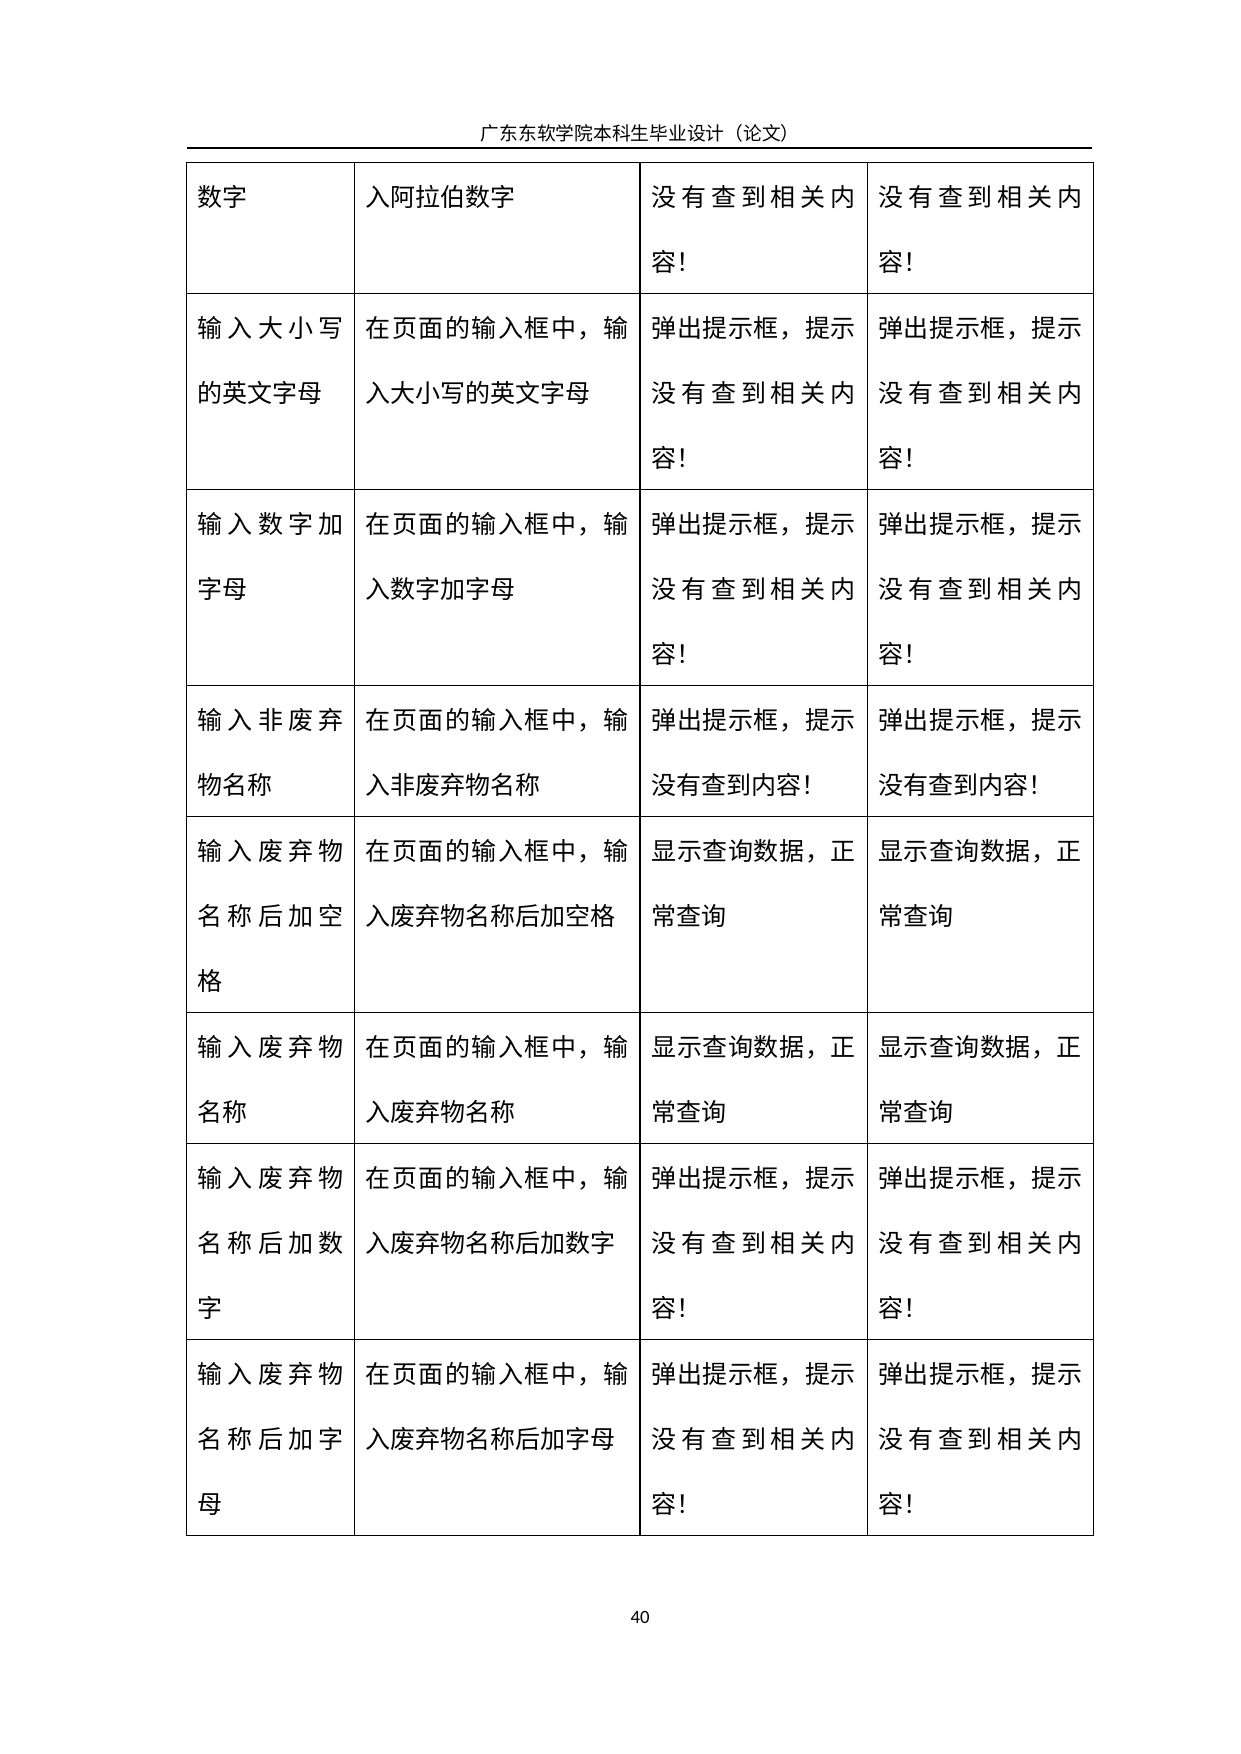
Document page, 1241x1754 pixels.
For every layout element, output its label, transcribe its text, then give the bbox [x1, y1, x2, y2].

table_cell 在页面的输入框中，输入非废弃物名称 [355, 686, 639, 816]
table_cell 弹出提示框，提示没有查到相关内容！ [868, 490, 1093, 685]
table_cell 弹出提示框，提示没有查到相关内容！ [641, 1340, 867, 1535]
table_cell 弹出提示框，提示没有查到相关内容！ [641, 490, 867, 685]
table_cell 在页面的输入框中，输入数字加字母 [355, 490, 639, 685]
table_cell 在页面的输入框中，输入大小写的英文字母 [355, 294, 639, 489]
table_cell 弹出提示框，提示没有查到相关内容！ [868, 1144, 1093, 1339]
table_cell 输入废弃物名称 [187, 1013, 354, 1143]
table_cell 输入非废弃物名称 [187, 686, 354, 816]
table_cell 弹出提示框，提示没有查到相关内容！ [868, 294, 1093, 489]
table_cell 在页面的输入框中，输入阿拉伯数字 [355, 163, 639, 293]
table_cell 输入大小写的英文字母 [187, 294, 354, 489]
table_cell 输入数字加字母 [187, 490, 354, 685]
table_cell 输入废弃物名称后加字母 [187, 1340, 354, 1535]
table_cell 显示查询数据，正常查询 [641, 1013, 867, 1143]
table_cell 弹出提示框，提示没有查到相关内容！ [641, 1144, 867, 1339]
table_cell 在页面的输入框中，输入废弃物名称后加空格 [355, 817, 639, 1012]
table_cell 弹出提示框，提示没有查到相关内容！ [868, 163, 1093, 293]
table_cell 在页面的输入框中，输入废弃物名称 [355, 1013, 639, 1143]
table_cell 弹出提示框，提示没有查到相关内容！ [641, 163, 867, 293]
table_cell 显示查询数据，正常查询 [641, 817, 867, 1012]
table_cell 在页面的输入框中，输入废弃物名称后加字母 [355, 1340, 639, 1535]
table_cell 输入废弃物名称后加空格 [187, 817, 354, 1012]
table_cell 输入废弃物名称后加数字 [187, 1144, 354, 1339]
table_cell 输入阿拉伯数字 [187, 163, 354, 293]
table_cell 显示查询数据，正常查询 [868, 1013, 1093, 1143]
table_cell 弹出提示框，提示没有查到内容！ [868, 686, 1093, 816]
table_cell 显示查询数据，正常查询 [868, 817, 1093, 1012]
table_cell 在页面的输入框中，输入废弃物名称后加数字 [355, 1144, 639, 1339]
table_cell 弹出提示框，提示没有查到相关内容！ [641, 294, 867, 489]
table_cell 弹出提示框，提示没有查到内容！ [641, 686, 867, 816]
table_cell 弹出提示框，提示没有查到相关内容！ [868, 1340, 1093, 1535]
